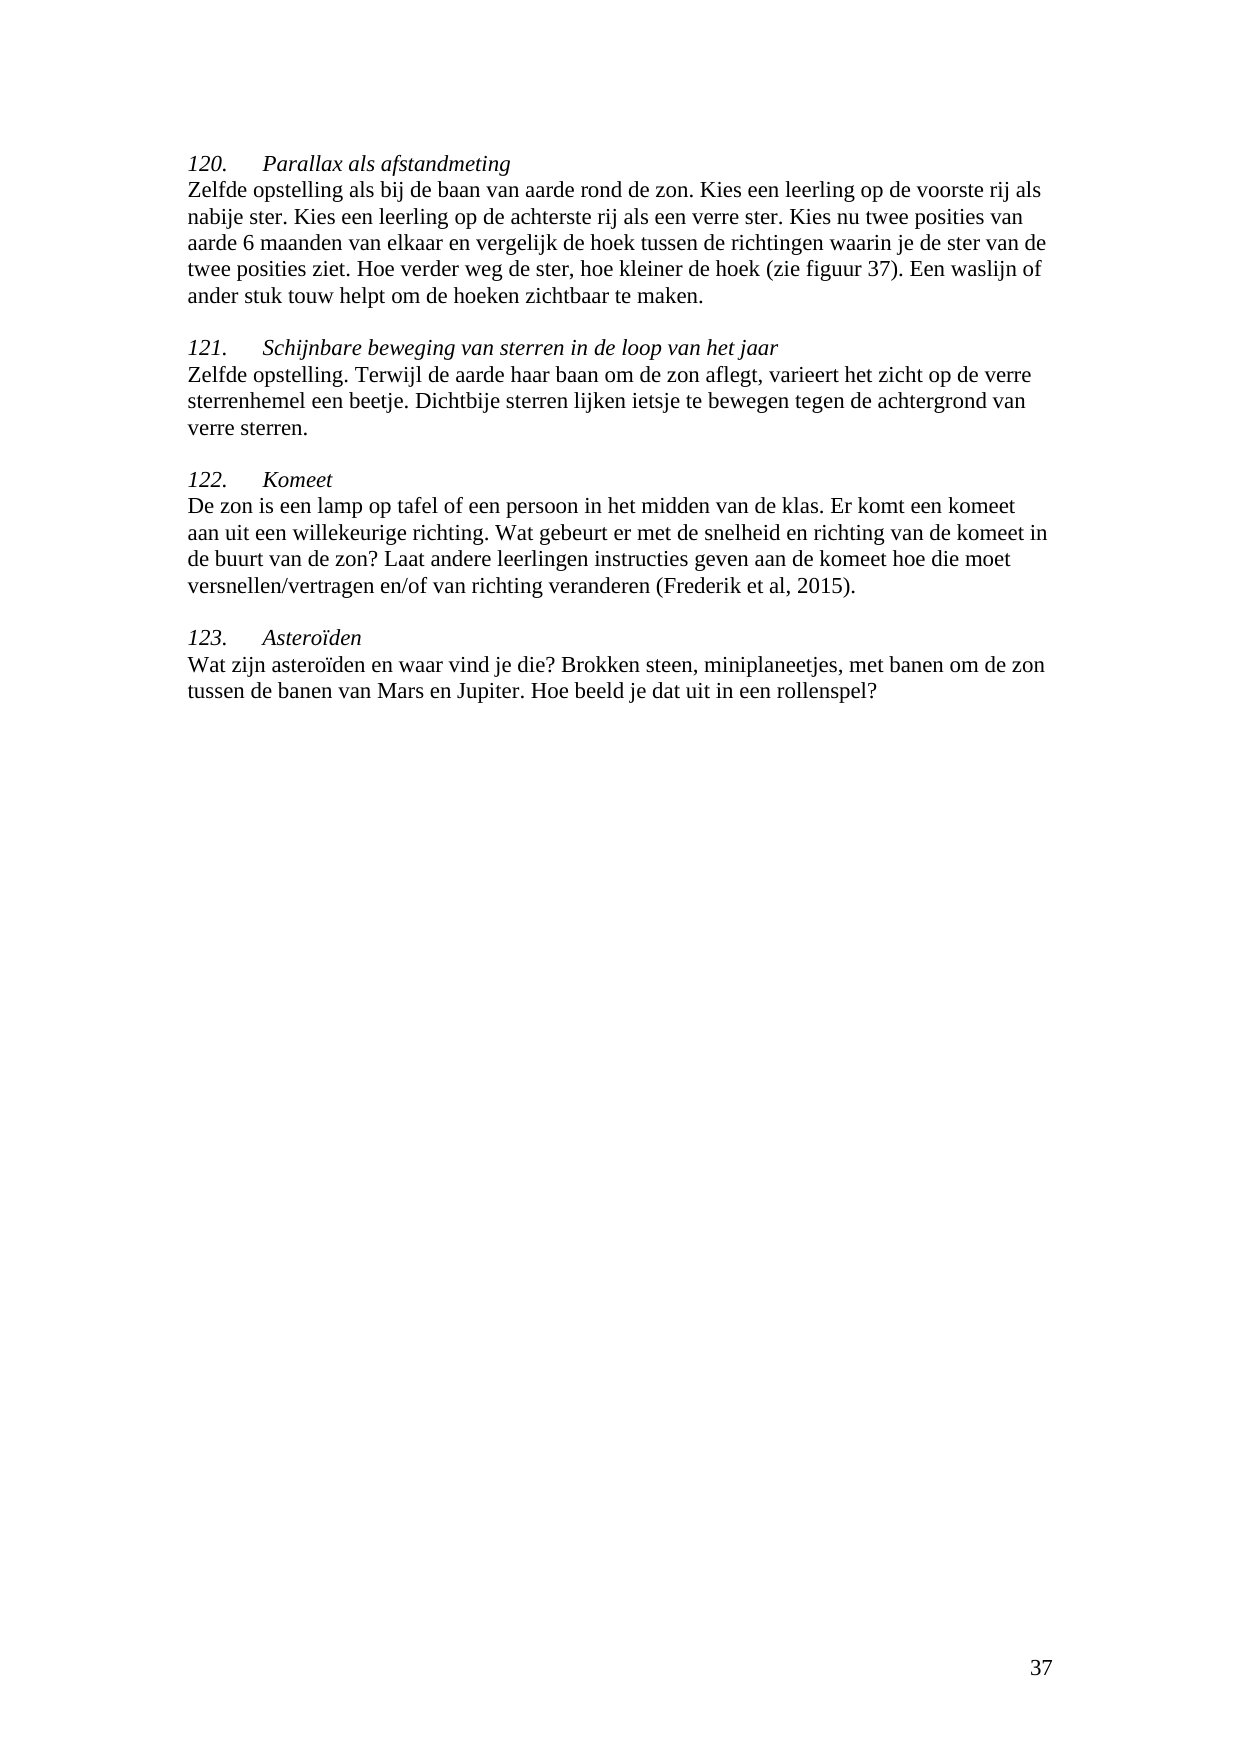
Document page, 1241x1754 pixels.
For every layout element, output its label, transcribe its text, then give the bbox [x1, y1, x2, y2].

subtitle Komeet [187, 466, 1053, 493]
subtitle Parallax als afstandmeting [187, 150, 1053, 176]
subtitle Asteroïden [187, 624, 1053, 651]
text De zon is een lamp op tafel of een persoon in het midden van de klas. Er komt een komeet aan uit een willekeurige richting. Wat gebeurt er met de snelheid en richting van de komeet in de buurt van de zon? Laat andere leerlingen instructies geven aan de komeet hoe die moet versnellen/vertragen en/of van richting veranderen (Frederik et al, 2015). [187, 493, 1053, 598]
text Wat zijn asteroïden en waar vind je die? Brokken steen, miniplaneetjes, met banen om de zon tussen de banen van Mars en Jupiter. Hoe beeld je dat uit in een rollenspel? [187, 651, 1053, 703]
subtitle Schijnbare beweging van sterren in de loop van het jaar [187, 334, 1053, 361]
text Zelfde opstelling. Terwijl de aarde haar baan om de zon aflegt, varieert het zicht op de verre sterrenhemel een beetje. Dichtbije sterren lijken ietsje te bewegen tegen de achtergrond van verre sterren. [187, 361, 1053, 440]
text Zelfde opstelling als bij de baan van aarde rond de zon. Kies een leerling op de voorste rij als nabije ster. Kies een leerling op de achterste rij als een verre ster. Kies nu twee posities van aarde 6 maanden van elkaar en vergelijk de hoek tussen de richtingen waarin je de ster van de twee posities ziet. Hoe verder weg de ster, hoe kleiner de hoek (zie figuur 37). Een waslijn of ander stuk touw helpt om de hoeken zichtbaar te maken. [187, 176, 1053, 308]
